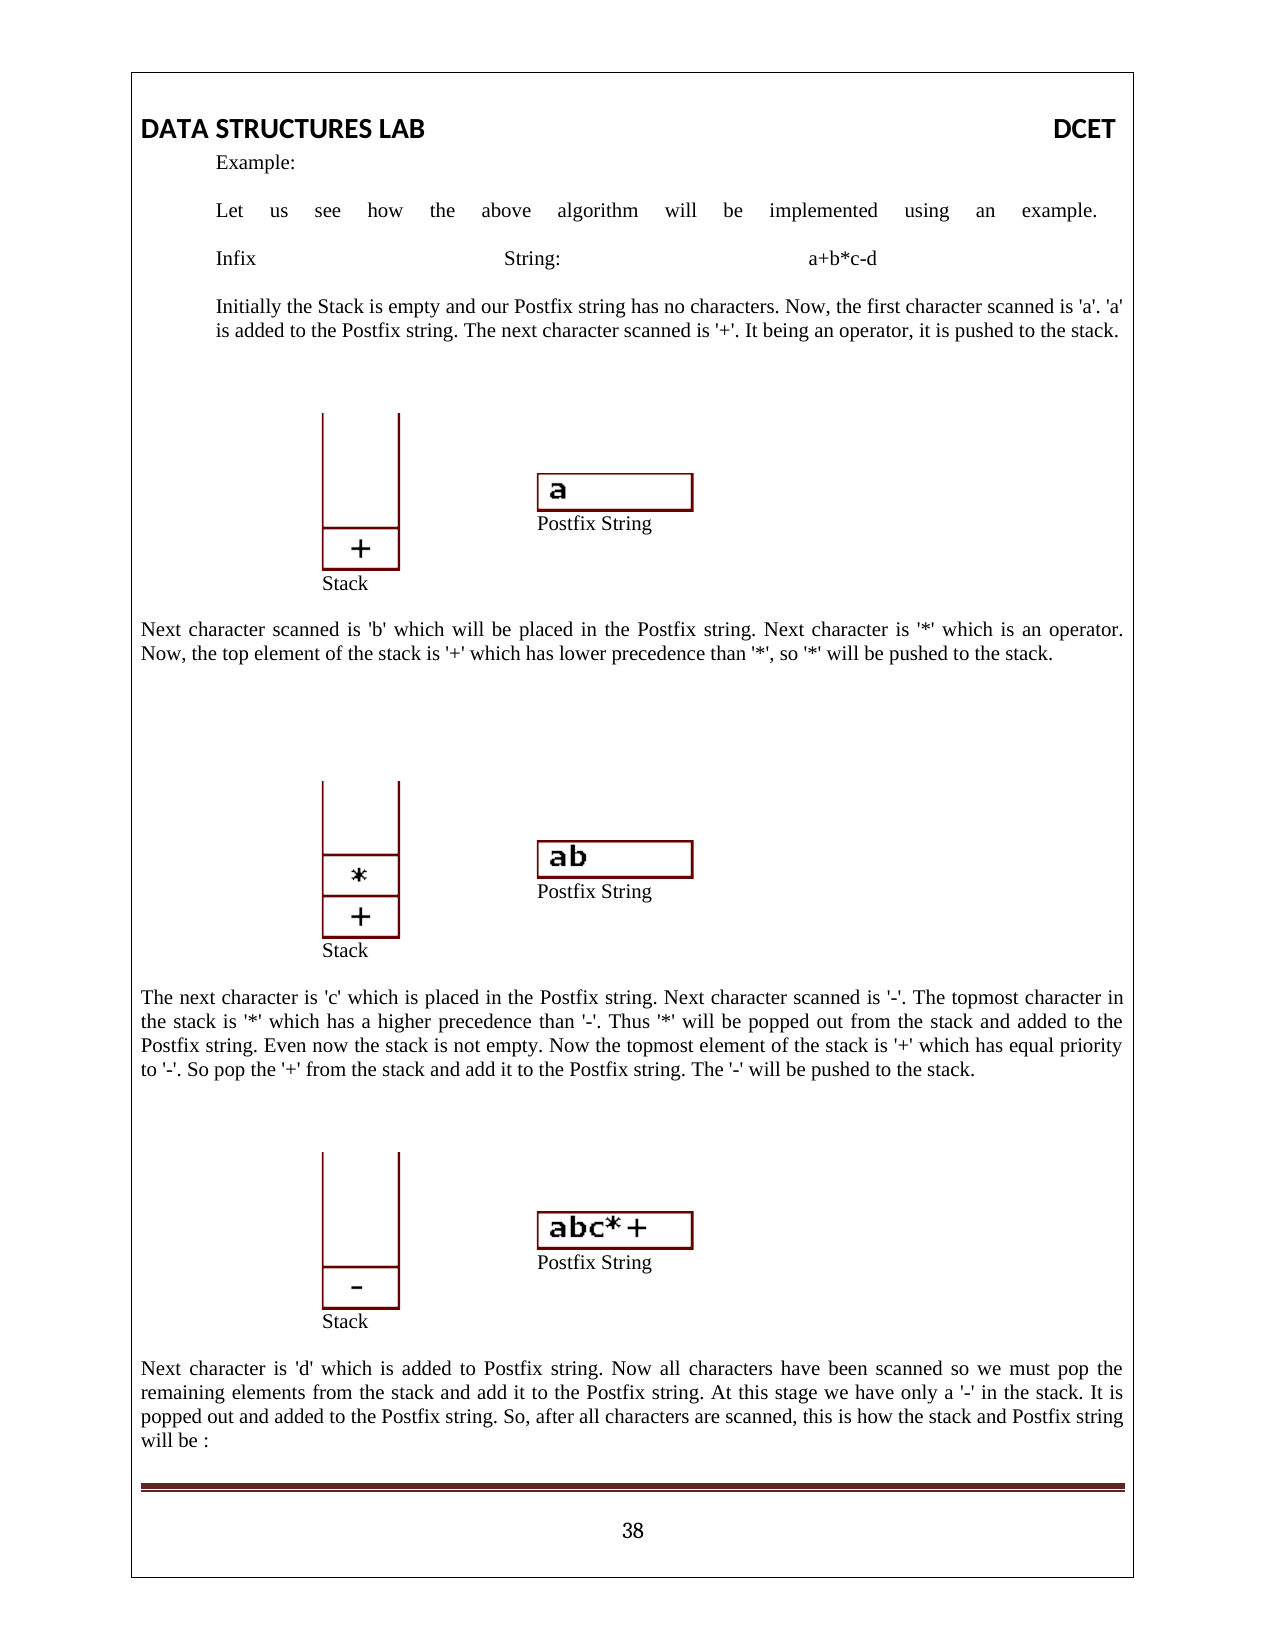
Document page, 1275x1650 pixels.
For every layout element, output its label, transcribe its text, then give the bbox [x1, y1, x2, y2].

picture [536, 1211, 694, 1250]
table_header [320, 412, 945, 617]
picture [536, 840, 694, 879]
picture [536, 473, 694, 512]
list Example: Let us see how the above algorithm will be implemented using an example. Infix String: a+b*c-d Initially the Stack is empty and our Postfix string has no characters. Now, the first character scanned is 'a'. 'a' is added to the Postfix string. The next character scanned is '+'. It being an operator, it is pushed to the stack. [216, 150, 1125, 342]
text Next character scanned is 'b' which will be placed in the Postfix string. Next character is '*' which is an operator. Now, the top element of the stack is '+' which has lower precedence than '*', so '*' will be pushed to the stack. [141, 617, 1125, 665]
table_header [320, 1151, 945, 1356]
picture [321, 1152, 401, 1310]
picture [321, 413, 401, 571]
text Next character is 'd' which is added to Postfix string. Now all characters have been scanned so we must pop the remaining elements from the stack and add it to the Postfix string. At this stage we have only a '-' in the stack. It is popped out and added to the Postfix string. So, after all characters are scanned, this is how the stack and Postfix string will be : [141, 1356, 1125, 1452]
text The next character is 'c' which is placed in the Postfix string. Next character scanned is '-'. The topmost character in the stack is '*' which has a higher precedence than '-'. Thus '*' will be popped out from the stack and added to the Postfix string. Even now the stack is not empty. Now the topmost element of the stack is '+' which has equal priority to '-'. So pop the '+' from the stack and add it to the Postfix string. The '-' will be pushed to the stack. [141, 985, 1125, 1081]
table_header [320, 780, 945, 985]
picture [321, 781, 401, 939]
